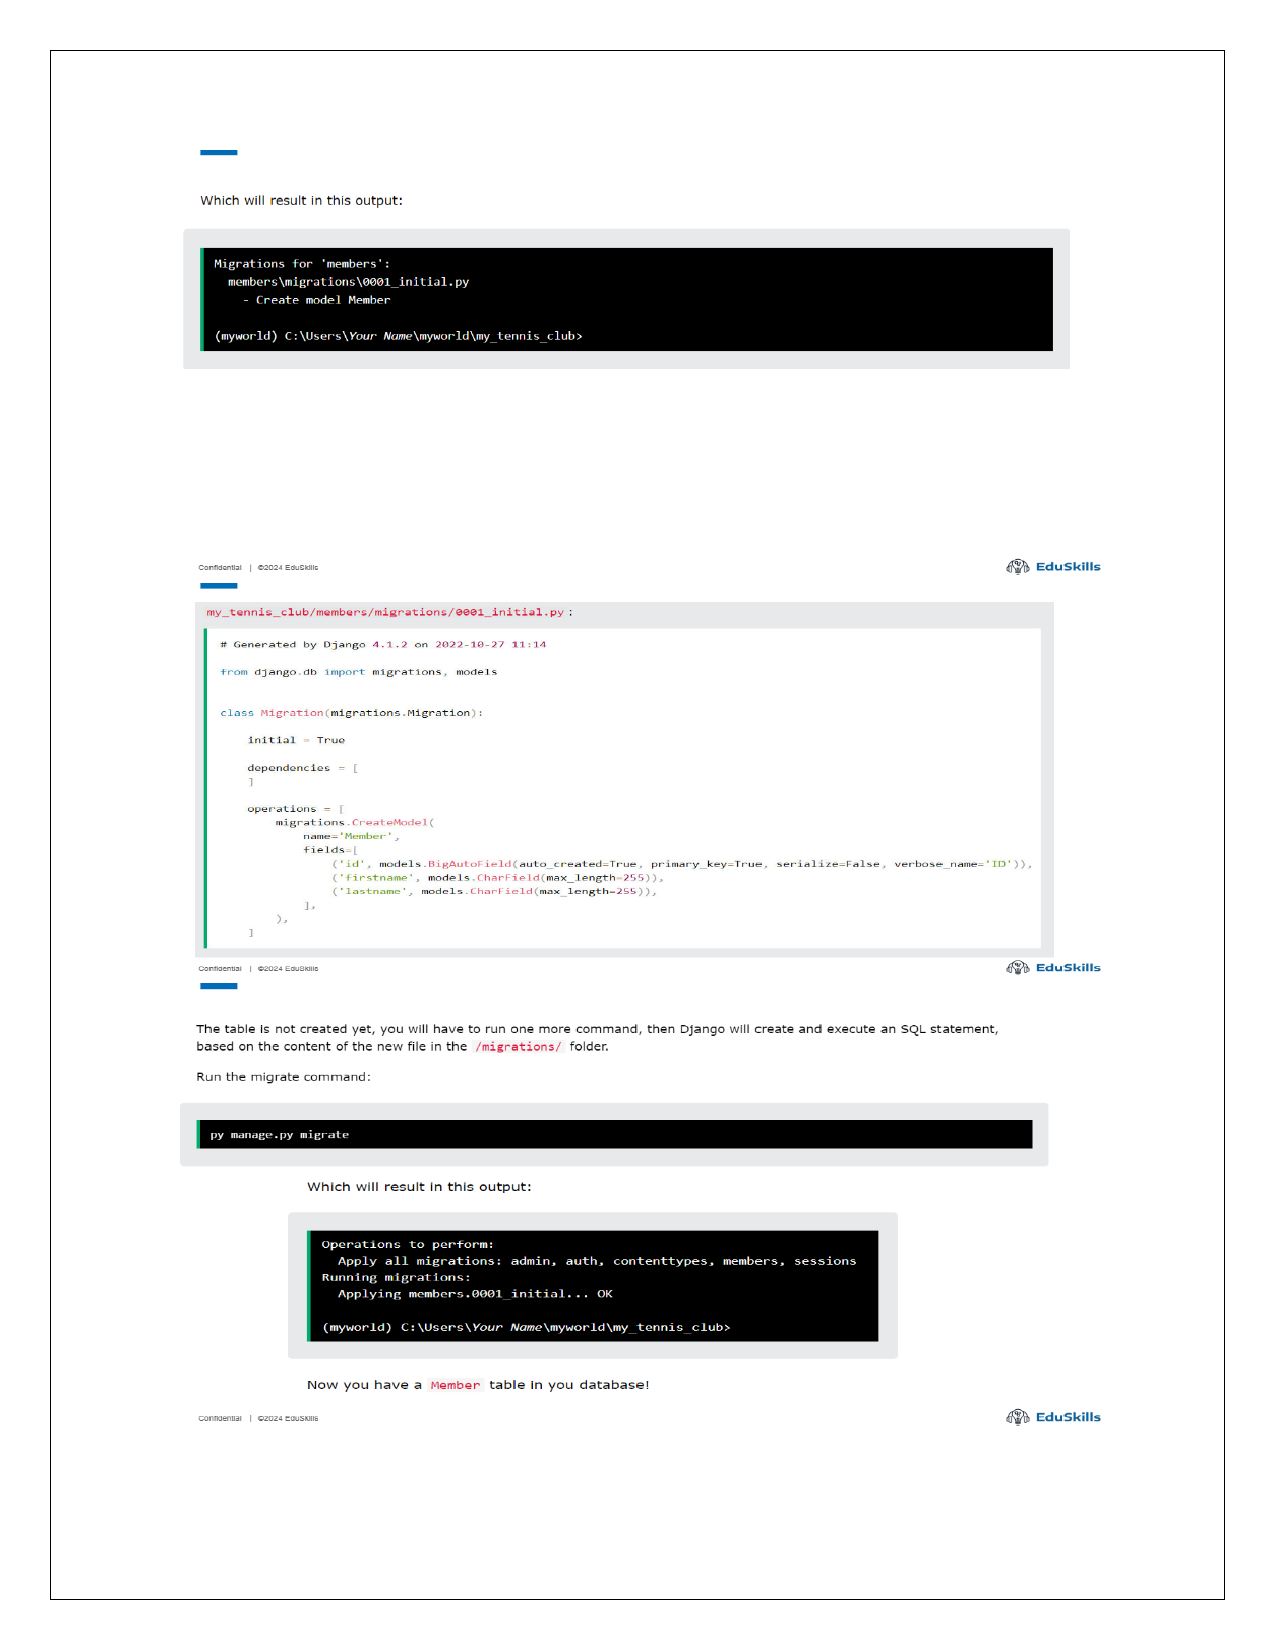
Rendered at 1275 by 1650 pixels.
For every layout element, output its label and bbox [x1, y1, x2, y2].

picture [150, 150, 1126, 580]
picture [150, 583, 1126, 980]
picture [150, 983, 1126, 1431]
